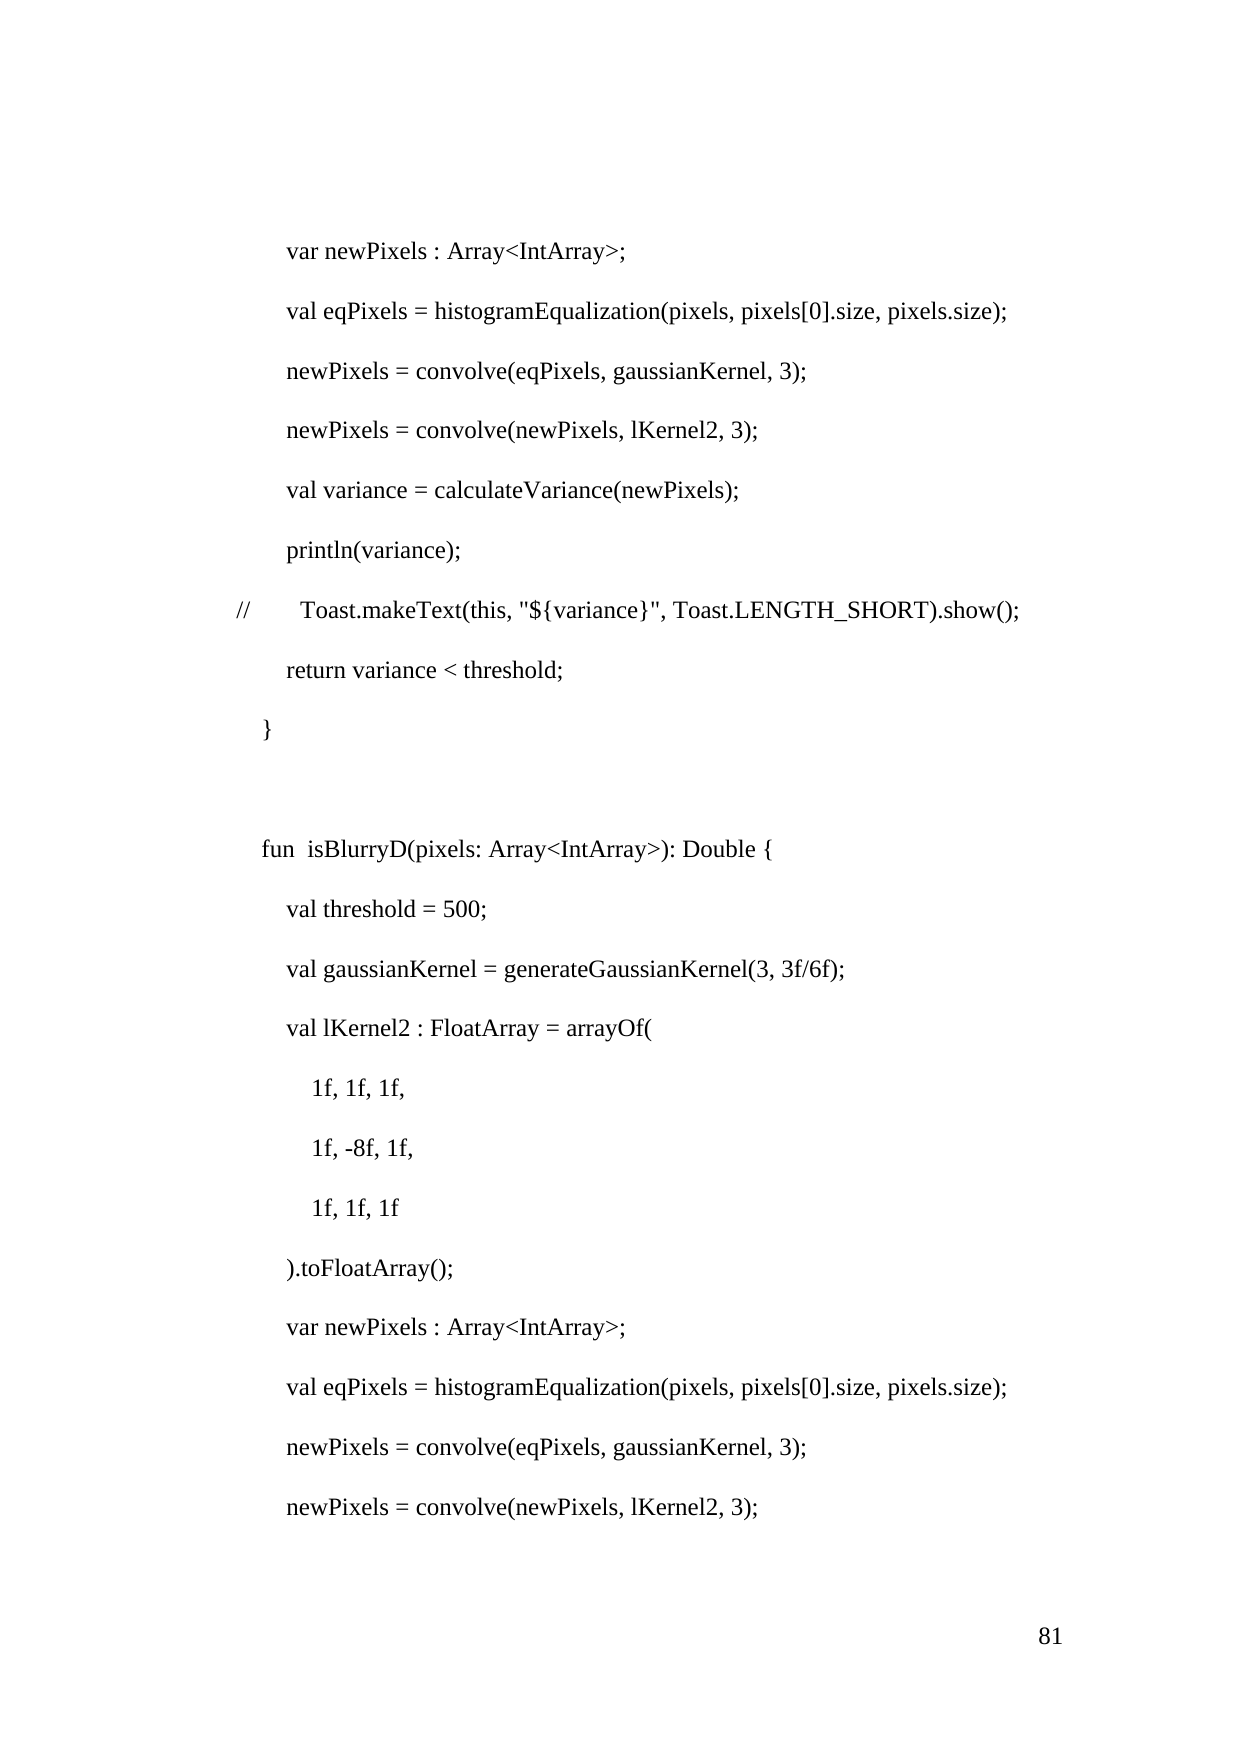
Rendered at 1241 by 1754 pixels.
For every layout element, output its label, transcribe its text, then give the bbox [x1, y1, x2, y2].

text var newPixels : Array<IntArray>; [236, 236, 1063, 265]
text val variance = calculateVariance(newPixels); [236, 475, 1063, 504]
text var newPixels : Array<IntArray>; [236, 1312, 1063, 1341]
text val eqPixels = histogramEqualization(pixels, pixels[0].size, pixels.size); [236, 1372, 1063, 1401]
text ).toFloatArray(); [236, 1253, 1063, 1281]
text val lKernel2 : FloatArray = arrayOf( [236, 1013, 1063, 1042]
text println(variance); [236, 535, 1063, 564]
text val eqPixels = histogramEqualization(pixels, pixels[0].size, pixels.size); [236, 296, 1063, 325]
text newPixels = convolve(newPixels, lKernel2, 3); [236, 416, 1063, 444]
text 1f, -8f, 1f, [236, 1133, 1063, 1162]
text val gaussianKernel = generateGaussianKernel(3, 3f/6f); [236, 954, 1063, 982]
text fun isBlurryD(pixels: Array<IntArray>): Double { [236, 834, 1063, 863]
text newPixels = convolve(newPixels, lKernel2, 3); [236, 1492, 1063, 1521]
text // Toast.makeText(this, "${variance}", Toast.LENGTH_SHORT).show(); [236, 595, 1063, 624]
text newPixels = convolve(eqPixels, gaussianKernel, 3); [236, 356, 1063, 384]
text } [236, 714, 1063, 743]
text return variance < threshold; [236, 655, 1063, 683]
text val threshold = 500; [236, 894, 1063, 923]
text newPixels = convolve(eqPixels, gaussianKernel, 3); [236, 1432, 1063, 1461]
text 1f, 1f, 1f, [236, 1073, 1063, 1102]
text 1f, 1f, 1f [236, 1193, 1063, 1222]
